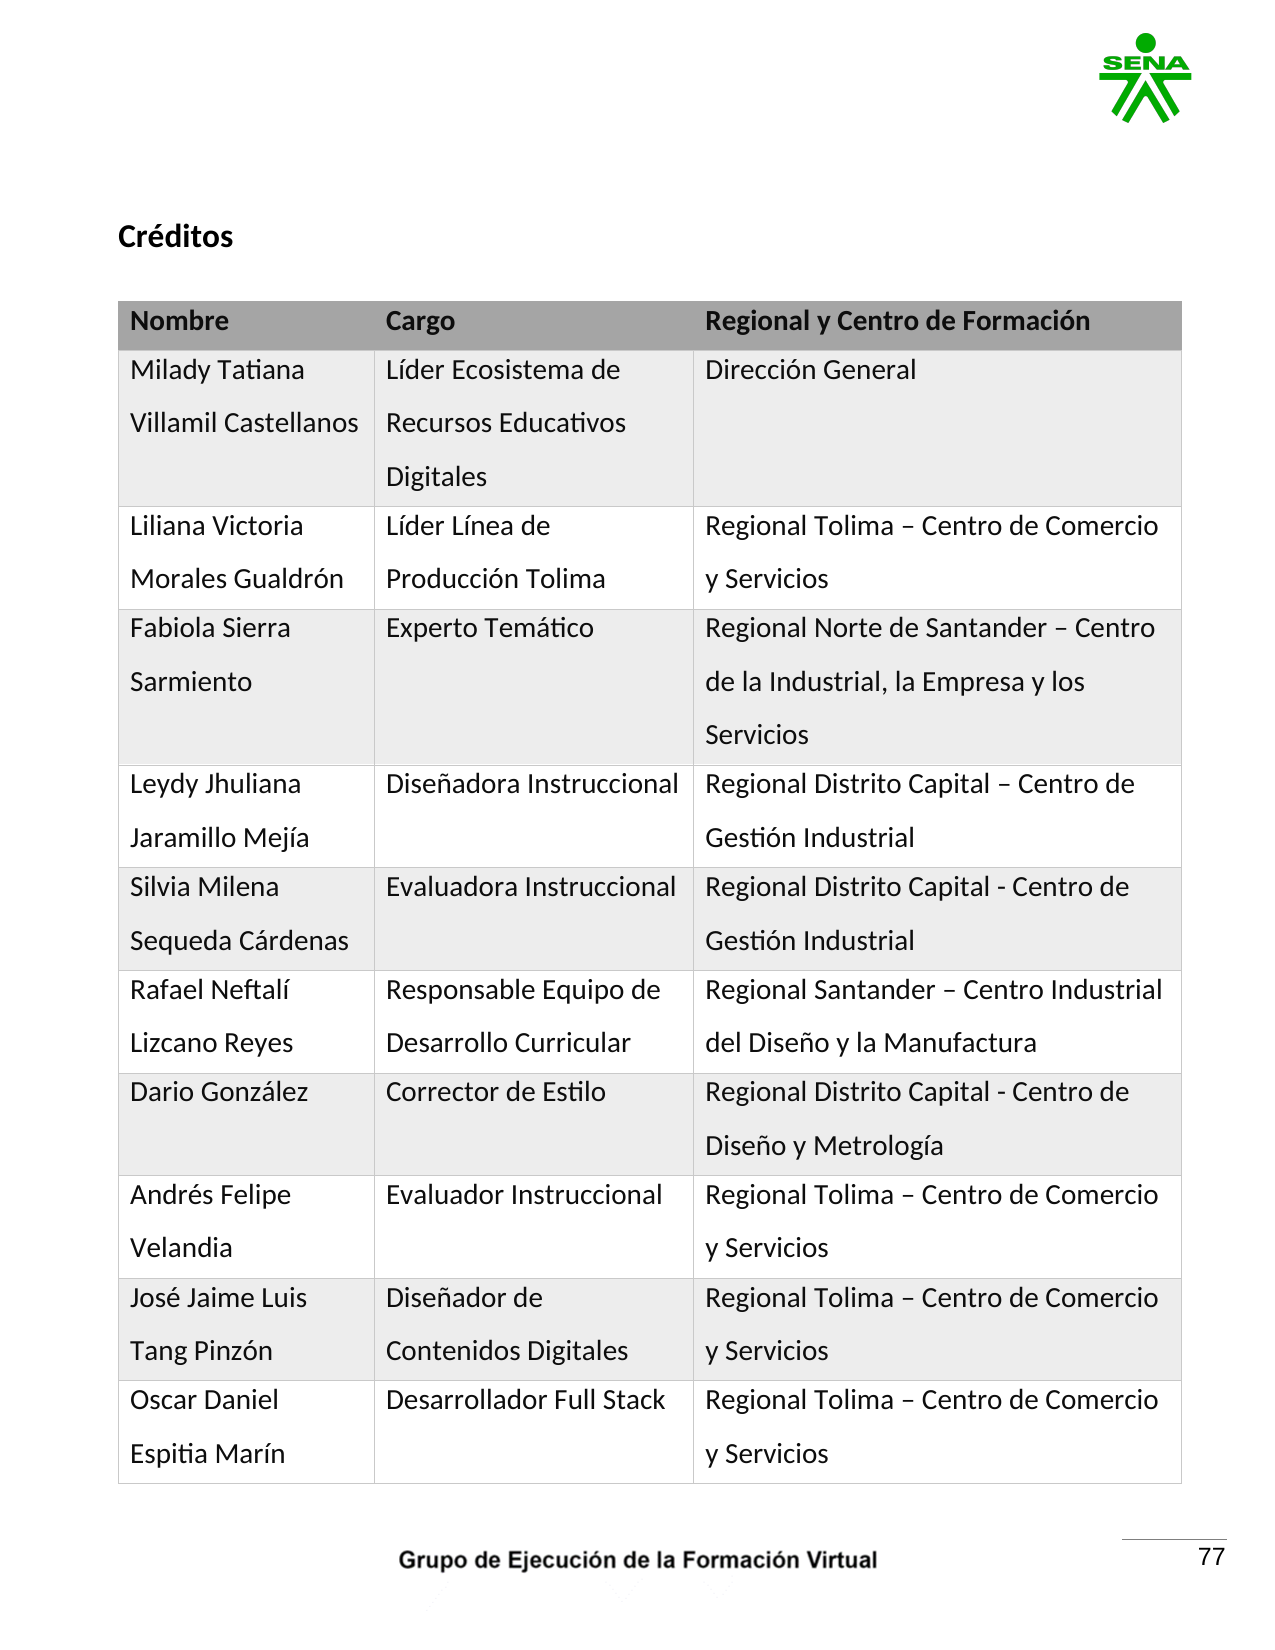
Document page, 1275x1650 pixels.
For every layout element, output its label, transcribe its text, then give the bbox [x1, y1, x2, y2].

table_cell Regional Tolima – Centro de Comercio y Servicios [694, 1381, 1181, 1483]
text Créditos [118, 215, 1157, 255]
table_cell Evaluadora Instruccional [375, 868, 693, 970]
table_cell Regional Santander – Centro Industrial del Diseño y la Manufactura [694, 971, 1181, 1072]
table_cell Líder Ecosistema de Recursos Educativos Digitales [375, 351, 693, 506]
table_cell Leydy Jhuliana Jaramillo Mejía [119, 766, 374, 867]
table_header Cargo [375, 302, 693, 350]
table_cell José Jaime Luis Tang Pinzón [119, 1279, 374, 1380]
table_cell Regional Distrito Capital - Centro de Diseño y Metrología [694, 1074, 1181, 1175]
table_cell Experto Temático [375, 610, 693, 764]
table_cell Dirección General [694, 351, 1181, 506]
table_cell Diseñador de Contenidos Digitales [375, 1279, 693, 1380]
table_cell Milady Tatiana Villamil Castellanos [119, 351, 374, 506]
table_cell Oscar Daniel Espitia Marín [119, 1381, 374, 1483]
table_cell Regional Tolima – Centro de Comercio y Servicios [694, 1176, 1181, 1278]
table_cell Responsable Equipo de Desarrollo Curricular [375, 971, 693, 1072]
table_cell Regional Tolima – Centro de Comercio y Servicios [694, 1279, 1181, 1380]
table_cell Andrés Felipe Velandia [119, 1176, 374, 1278]
table_cell Liliana Victoria Morales Gualdrón [119, 507, 374, 608]
table_cell Rafael Neftalí Lizcano Reyes [119, 971, 374, 1072]
table_header Nombre [119, 302, 374, 350]
table_cell Regional Norte de Santander – Centro de la Industrial, la Empresa y los Servicios [694, 610, 1181, 764]
table_cell Silvia Milena Sequeda Cárdenas [119, 868, 374, 970]
table_cell Regional Tolima – Centro de Comercio y Servicios [694, 507, 1181, 608]
picture [1099, 33, 1192, 123]
table_cell Desarrollador Full Stack [375, 1381, 693, 1483]
table_cell Diseñadora Instruccional [375, 766, 693, 867]
table_cell Dario González [119, 1074, 374, 1175]
picture [0, 1500, 1275, 1611]
table_cell Regional Distrito Capital – Centro de Gestión Industrial [694, 766, 1181, 867]
table_header Regional y Centro de Formación [694, 302, 1181, 350]
table_cell Corrector de Estilo [375, 1074, 693, 1175]
table_cell Líder Línea de Producción Tolima [375, 507, 693, 608]
table_cell Evaluador Instruccional [375, 1176, 693, 1278]
table_cell Fabiola Sierra Sarmiento [119, 610, 374, 764]
table_cell Regional Distrito Capital - Centro de Gestión Industrial [694, 868, 1181, 970]
